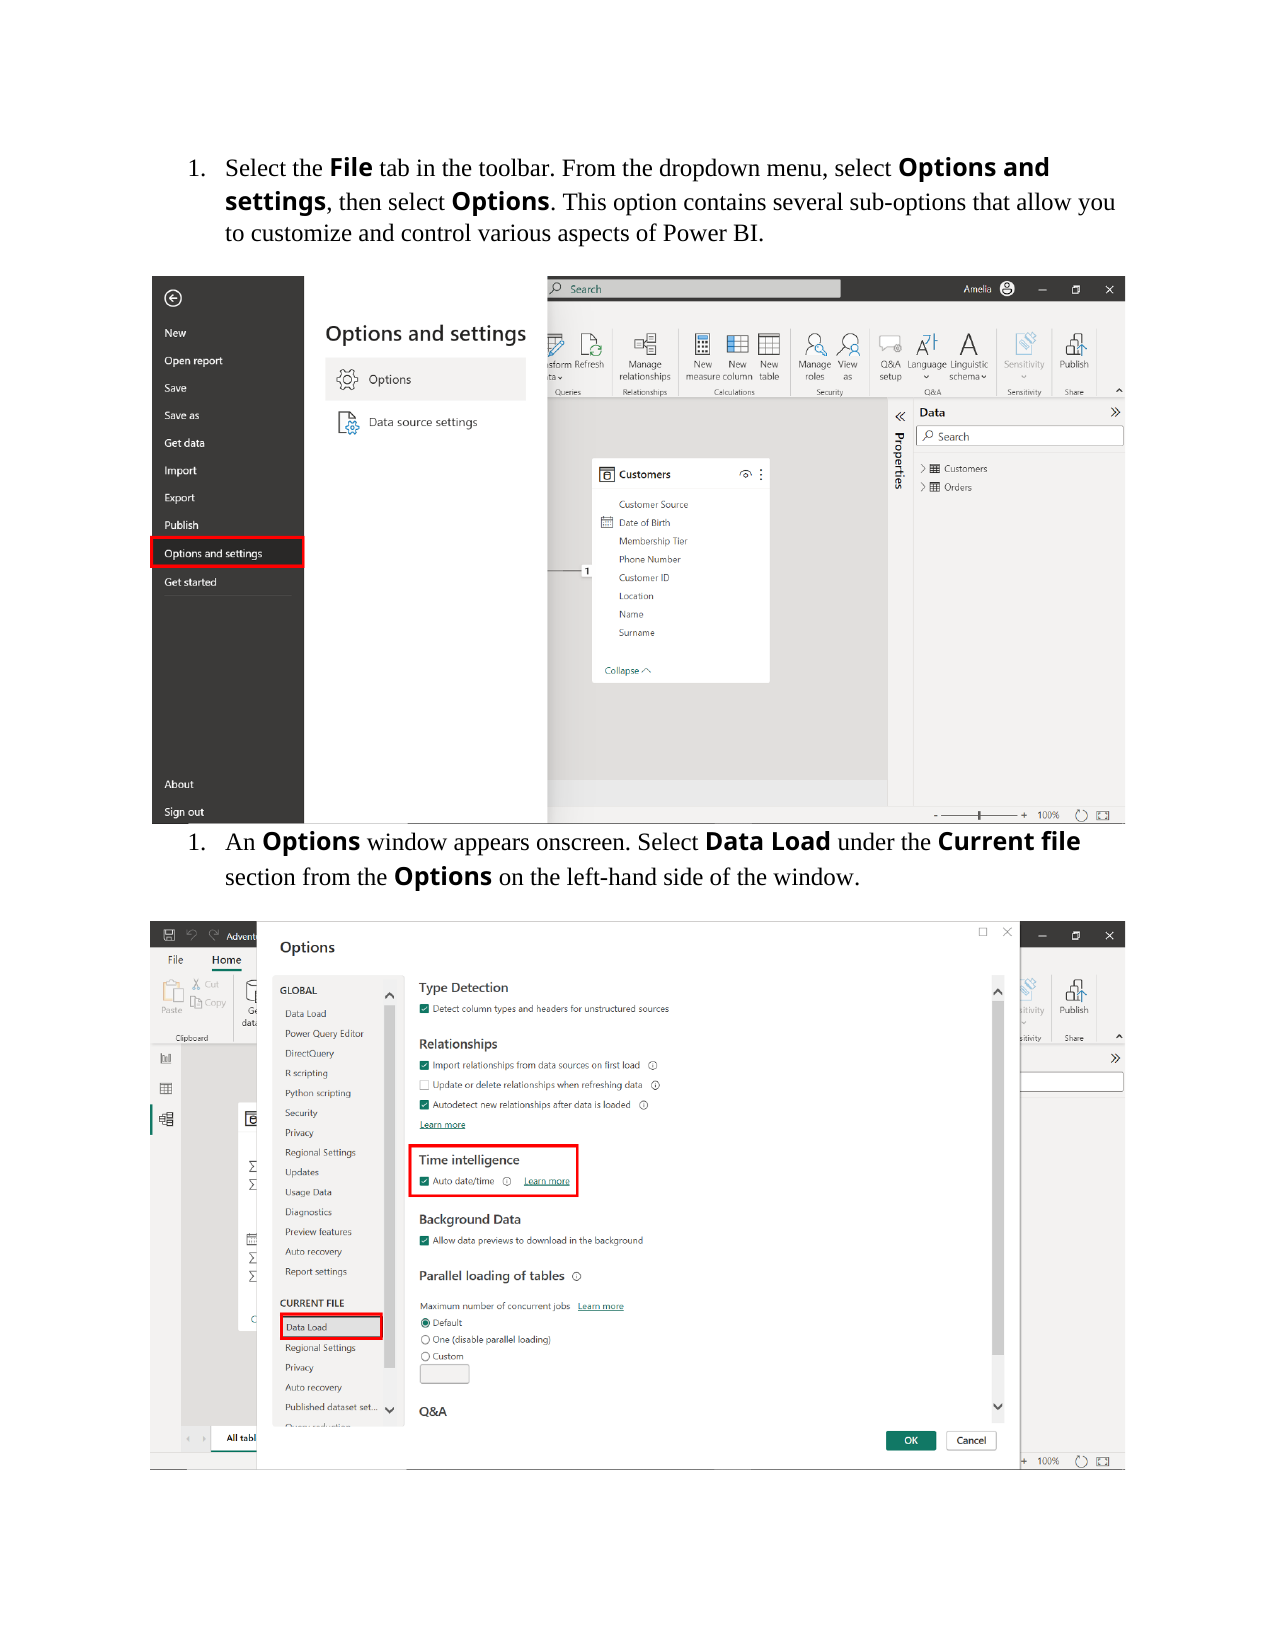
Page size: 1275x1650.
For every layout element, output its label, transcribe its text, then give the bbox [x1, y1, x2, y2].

list Select the File tab in the toolbar. From the dropdown menu, select Options and settings, then select Options. This option contains several sub-options that allow you to customize and control various aspects of Power BI. [187, 150, 1125, 247]
list An Options window appears onscreen. Select Data Load under the Current file section from the Options on the left-hand side of the window. [187, 824, 1125, 892]
picture [150, 921, 1125, 1470]
picture [150, 276, 1125, 824]
